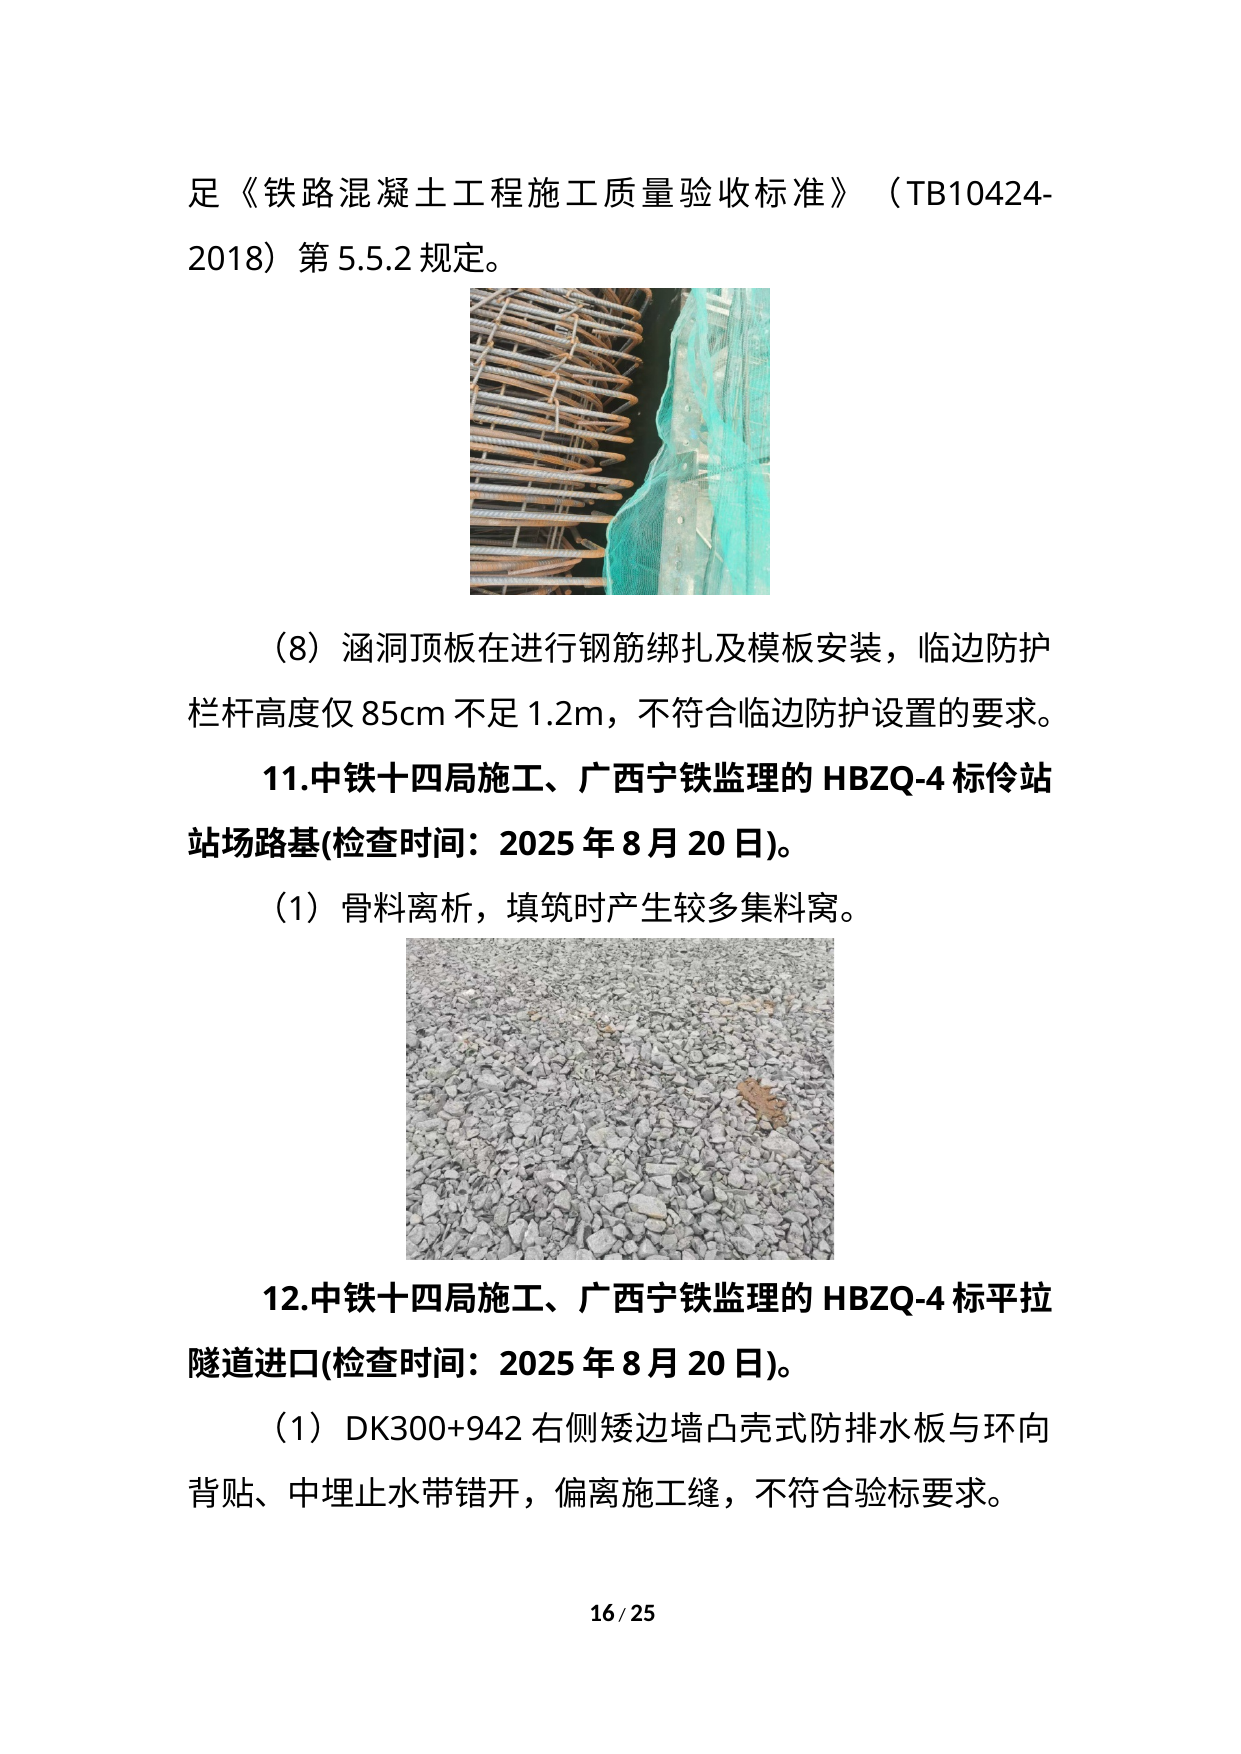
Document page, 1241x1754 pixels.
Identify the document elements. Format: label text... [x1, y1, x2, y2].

text （8）涵洞顶板在进行钢筋绑扎及模板安装，临边防护栏杆高度仅85cm不足1.2m，不符合临边防护设置的要求。 [187, 613, 1053, 743]
text 12.中铁十四局施工、广西宁铁监理的HBZQ-4标平拉隧道进口(检查时间：2025年8月20日)。 [187, 1263, 1053, 1393]
picture [406, 938, 835, 1260]
text （1）骨料离析，填筑时产生较多集料窝。 [187, 873, 1053, 938]
text （1）DK300+942右侧矮边墙凸壳式防排水板与环向背贴、中埋止水带错开，偏离施工缝，不符合验标要求。 [187, 1393, 1053, 1523]
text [187, 158, 1053, 288]
picture [470, 288, 770, 595]
text 11.中铁十四局施工、广西宁铁监理的HBZQ-4标伶站站场路基(检查时间：2025年8月20日)。 [187, 743, 1053, 873]
